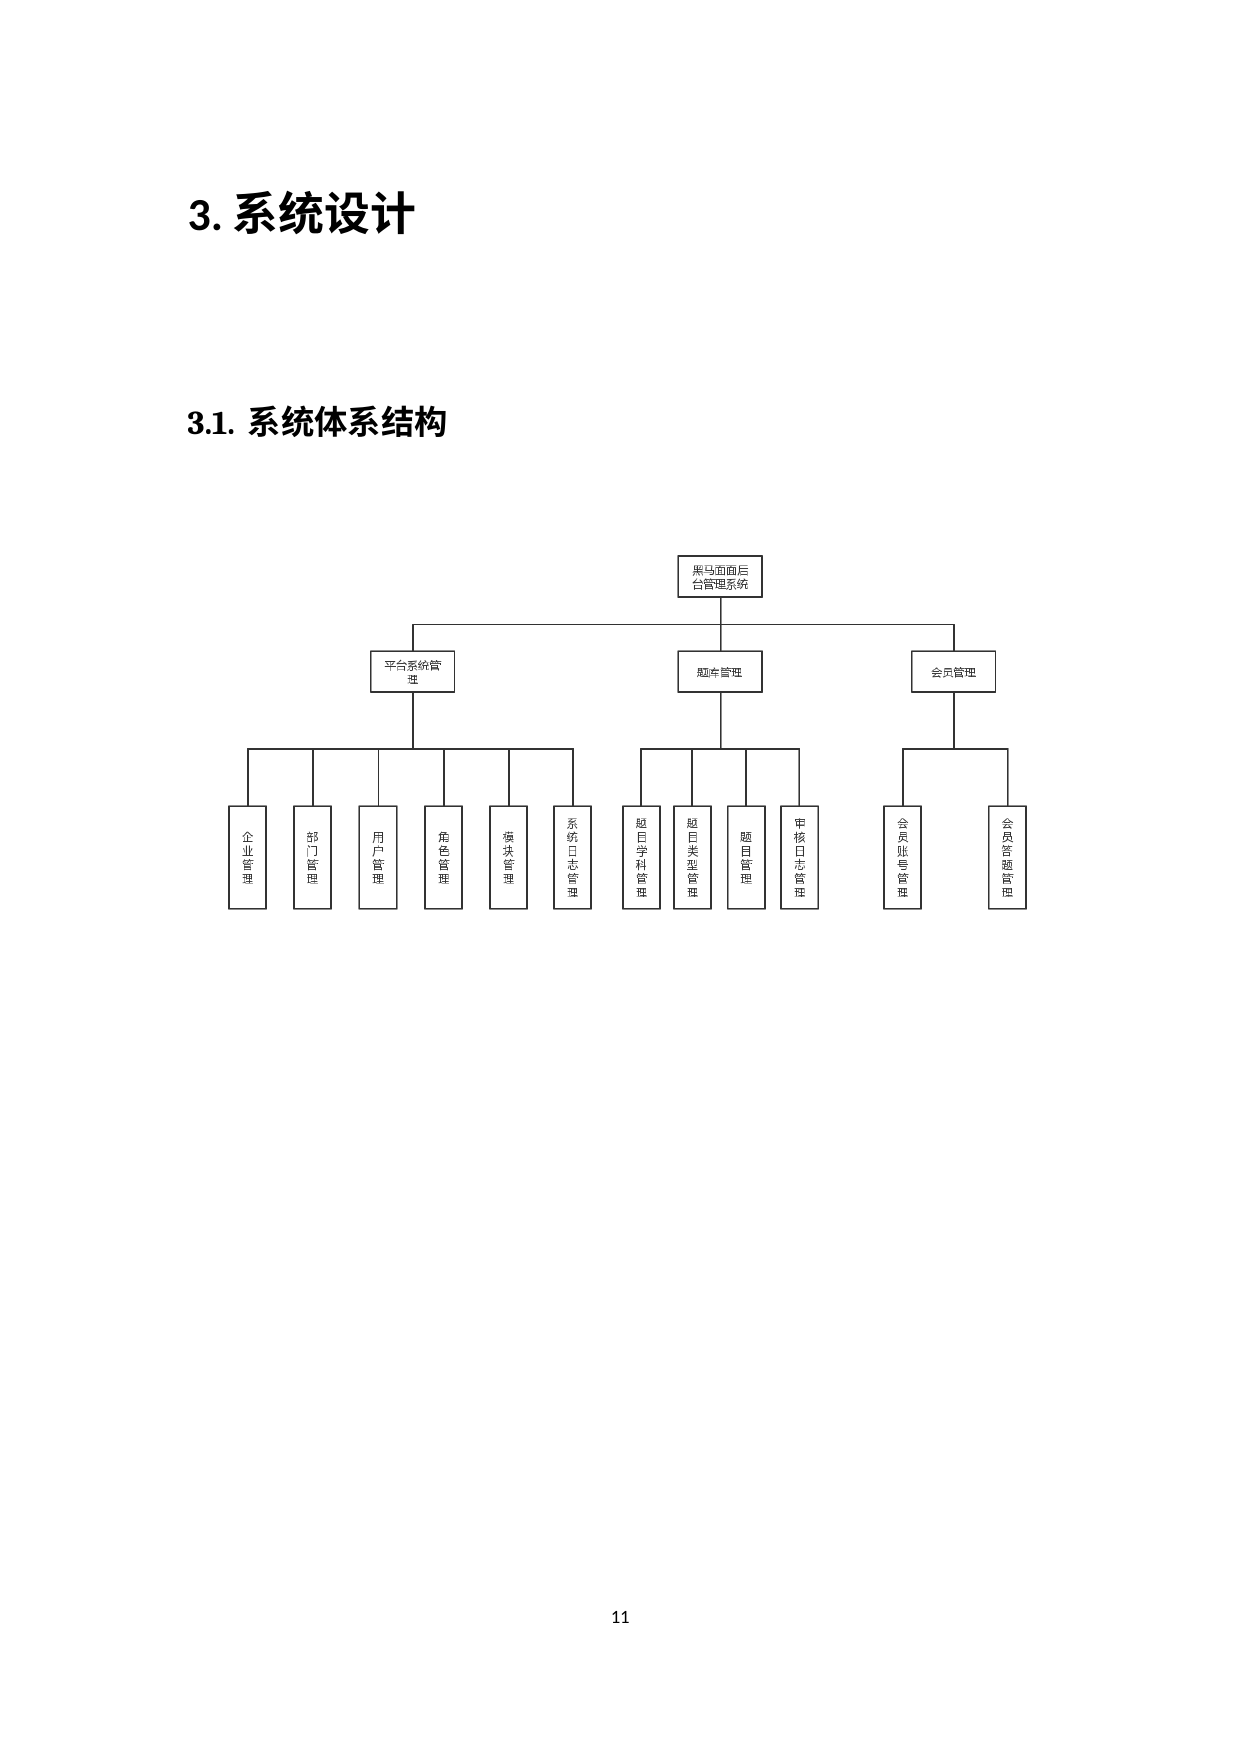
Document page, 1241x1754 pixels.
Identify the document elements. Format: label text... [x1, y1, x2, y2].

subtitle 系统体系结构 [187, 387, 1053, 452]
picture [187, 514, 1053, 935]
subtitle 系统设计 [187, 162, 1053, 259]
